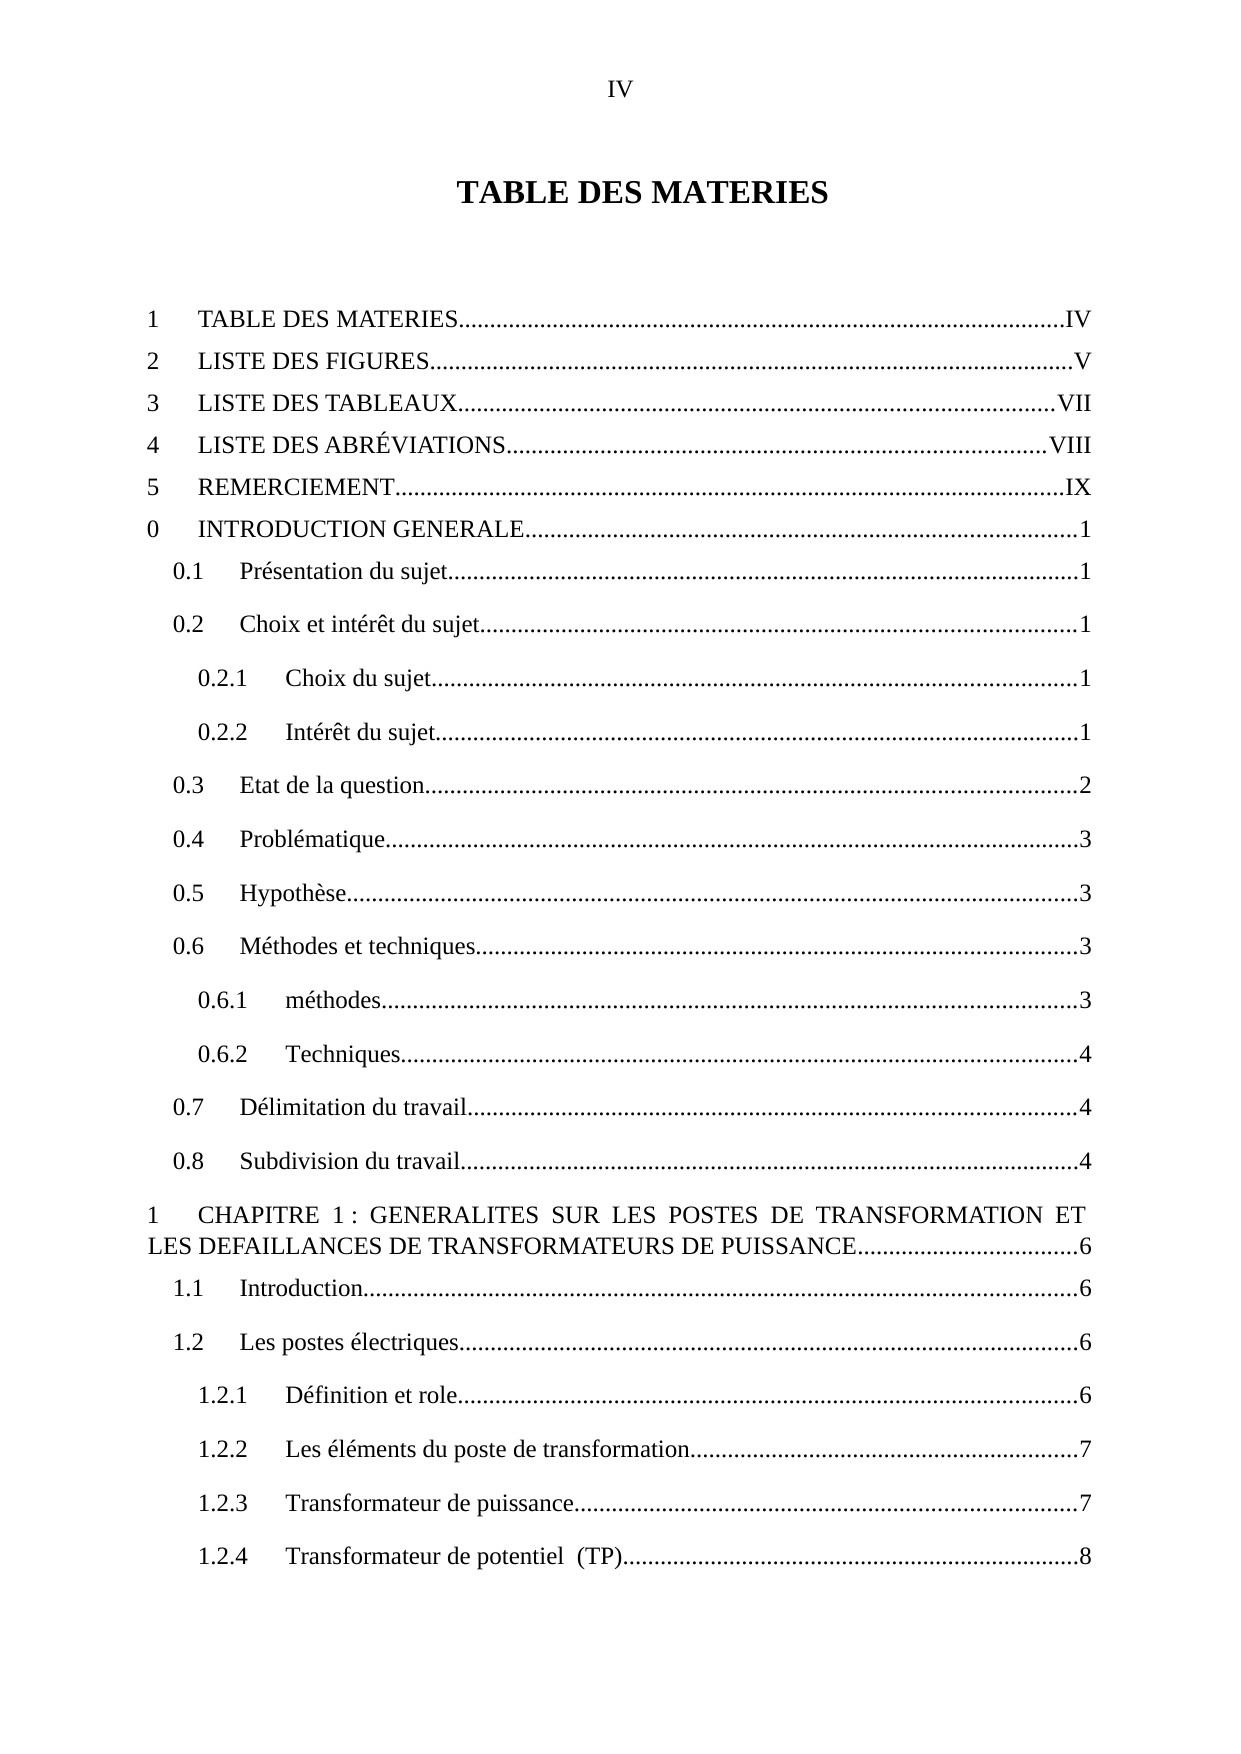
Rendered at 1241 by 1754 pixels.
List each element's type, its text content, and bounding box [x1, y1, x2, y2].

subtitle TABLE DES MATERIES [148, 173, 1093, 211]
